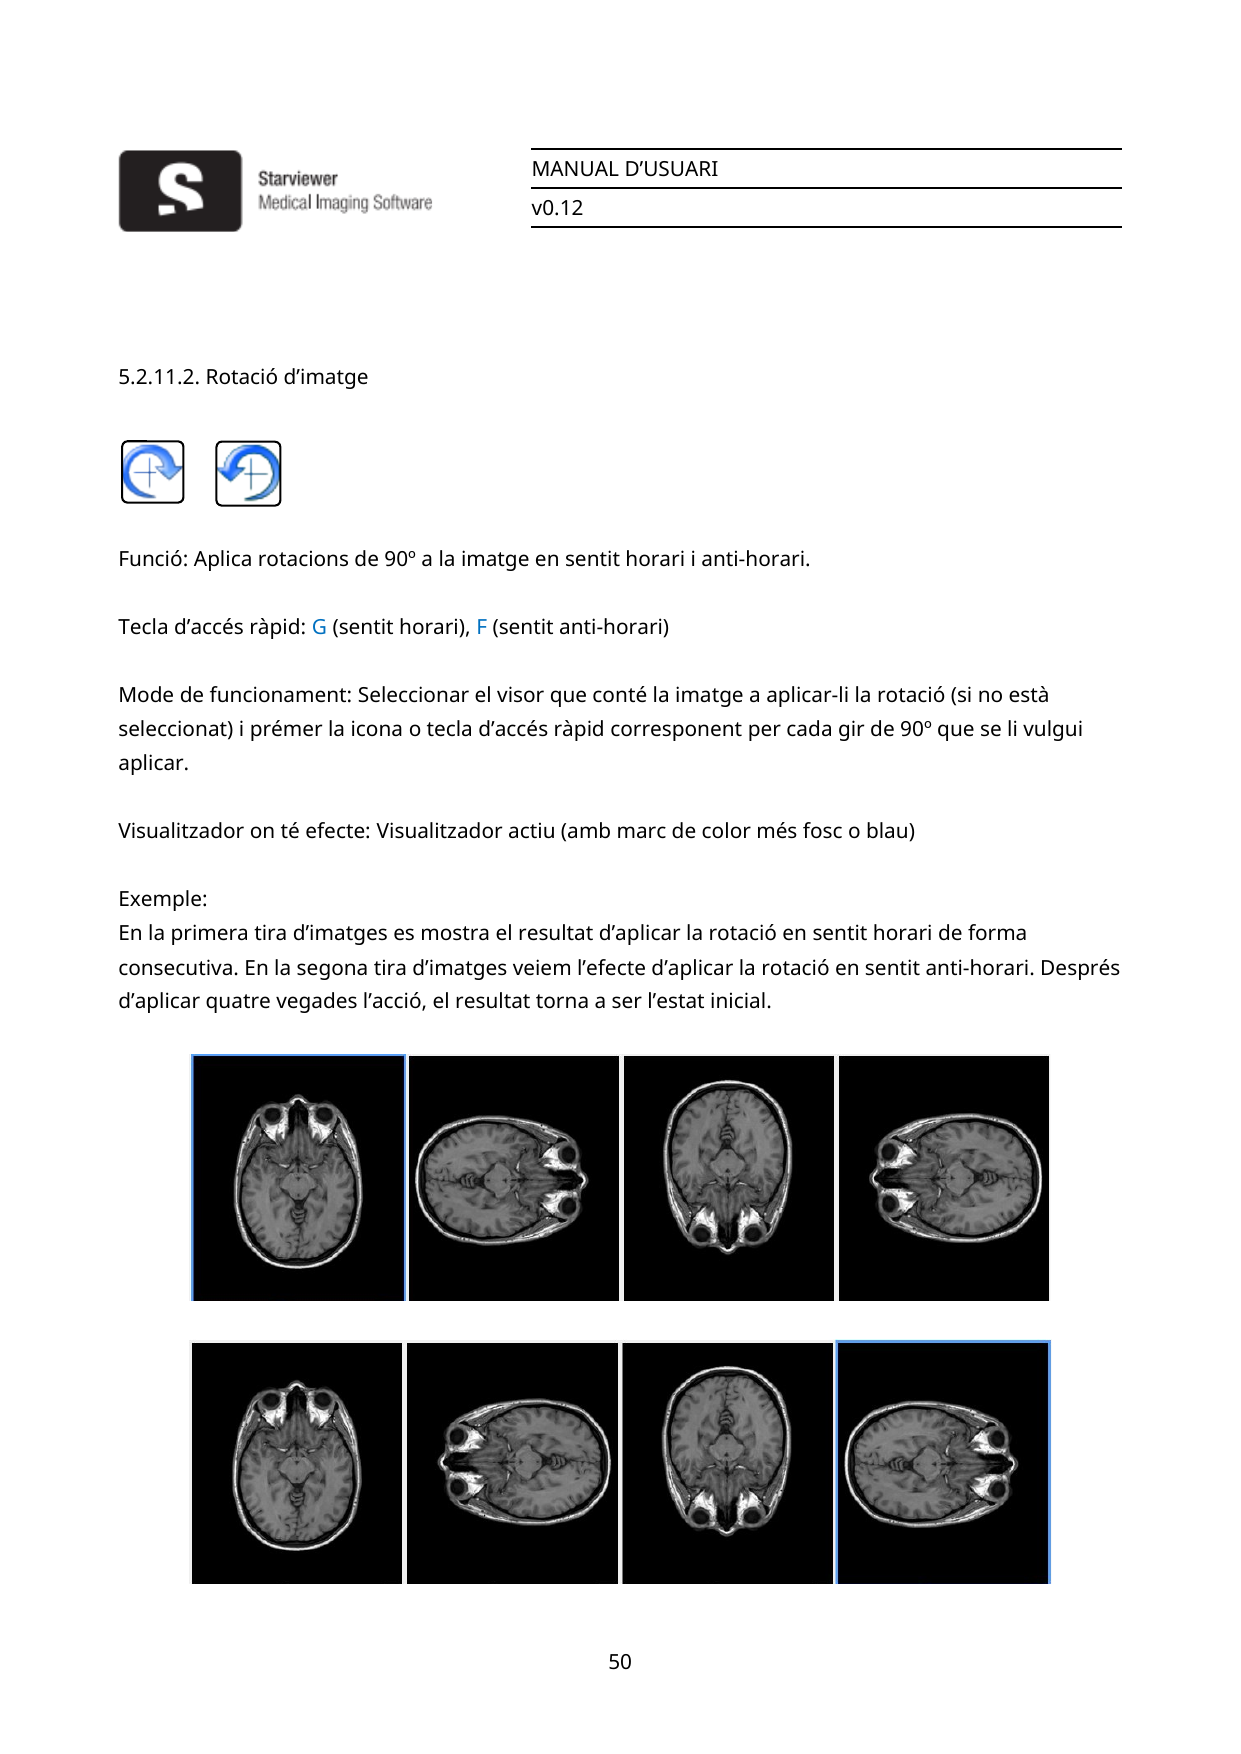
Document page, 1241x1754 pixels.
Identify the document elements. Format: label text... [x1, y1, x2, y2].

subtitle Rotació d’imatge [118, 362, 1122, 391]
picture [218, 443, 279, 504]
text Visualitzador on té efecte: Visualitzador actiu (amb marc de color més fosc o blau) [118, 816, 1122, 845]
text Funció: Aplica rotacions de 90º a la imatge en sentit horari i anti-horari. [118, 544, 1122, 572]
picture [189, 1339, 1052, 1584]
text En la primera tira d’imatges es mostra el resultat d’aplicar la rotació en sentit horari de forma consecutiva. En la segona tira d’imatges veiem l’efecte d’aplicar la rotació en sentit anti-horari. Després d’aplicar quatre vegades l’acció, el resultat torna a ser l’estat inicial. [118, 918, 1122, 1015]
text Mode de funcionament: Seleccionar el visor que conté la imatge a aplicar-li la rotació (si no està seleccionat) i prémer la icona o tecla d’accés ràpid corresponent per cada gir de 90º que se li vulgui aplicar. [118, 680, 1122, 777]
picture [189, 1054, 1051, 1301]
text Exemple: [118, 884, 1122, 913]
text Tecla d’accés ràpid: G (sentit horari), F (sentit anti-horari) [118, 612, 1122, 640]
picture [124, 443, 182, 501]
